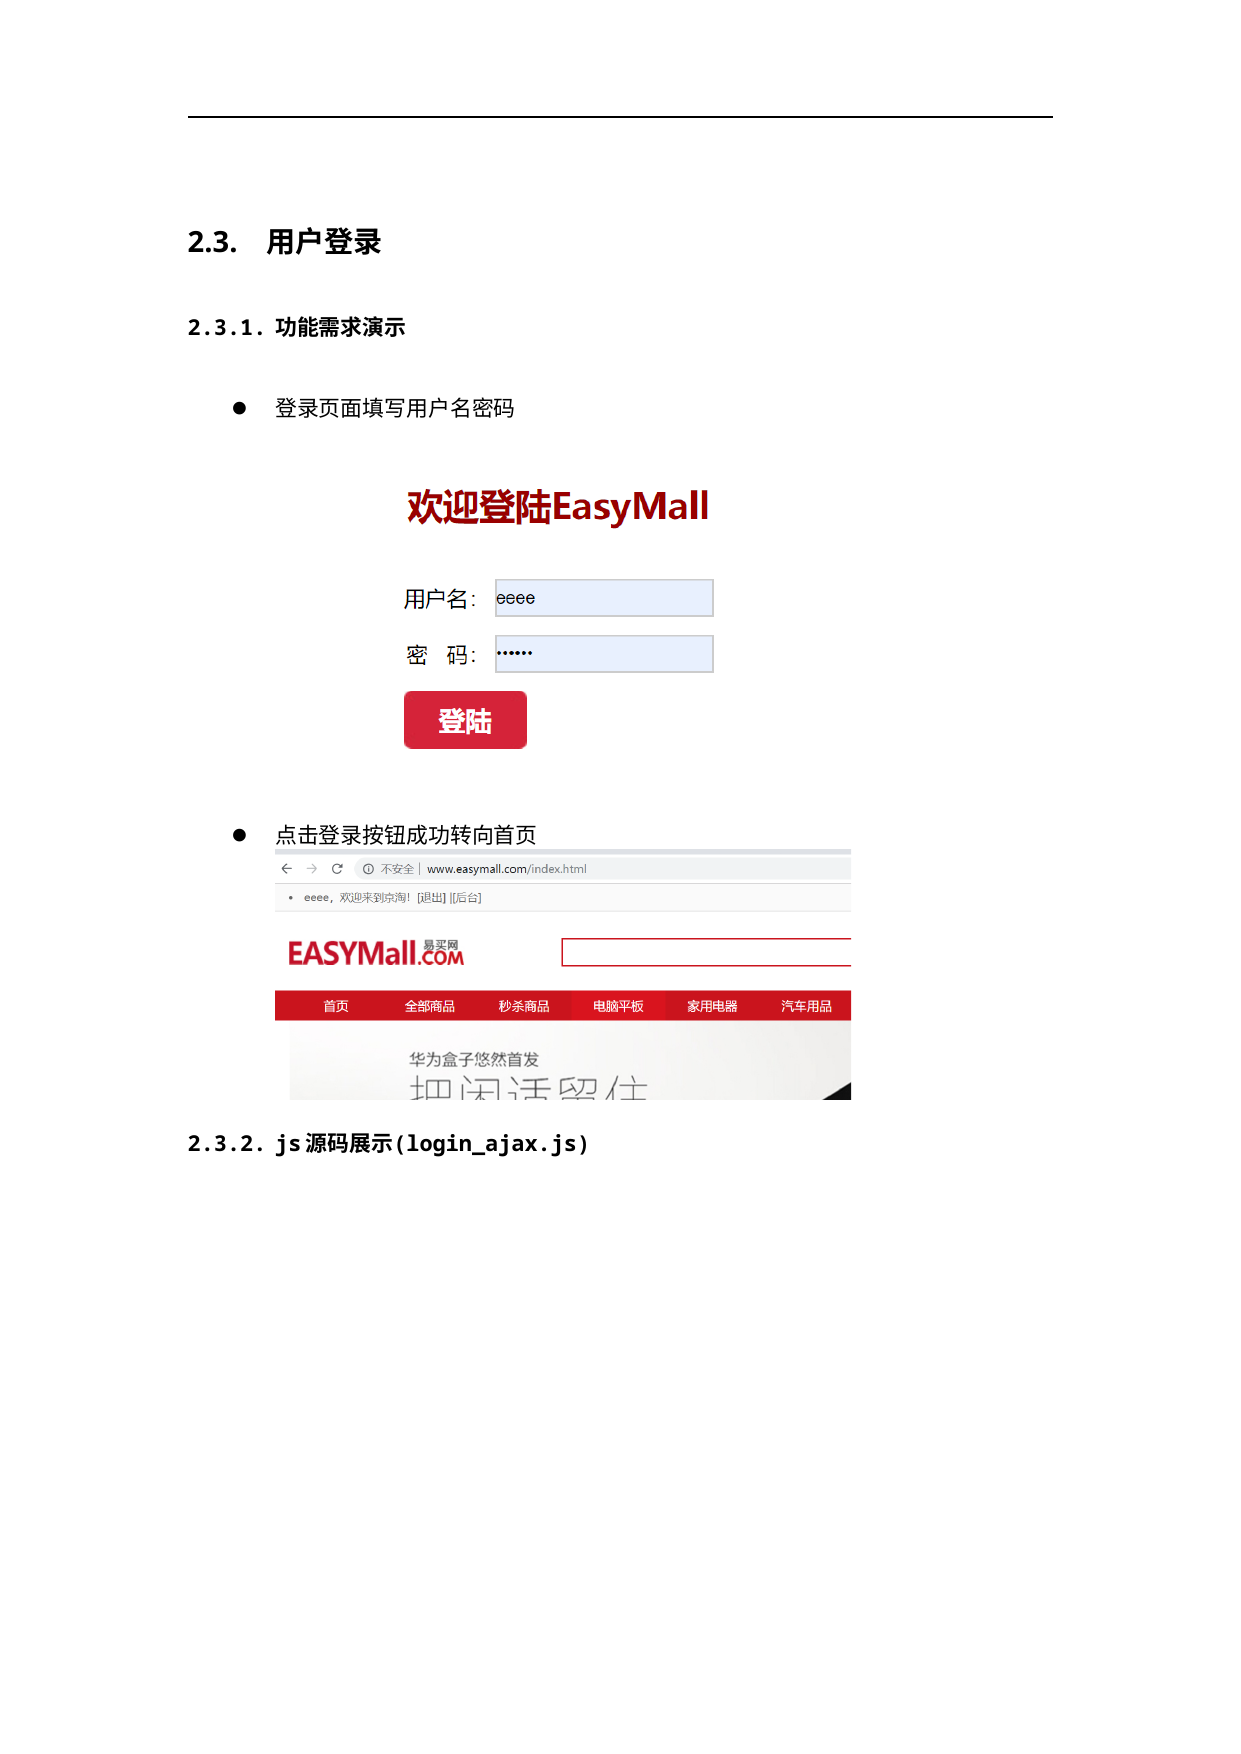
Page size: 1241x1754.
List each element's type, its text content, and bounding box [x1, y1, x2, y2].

subtitle 功能需求演示 [187, 309, 1053, 341]
subtitle js源码展示(login_ajax.js) [187, 1126, 1053, 1158]
picture [275, 849, 852, 1100]
subtitle 用户登录 [187, 219, 1053, 261]
list 登录页面填写用户名密码 [231, 391, 1053, 423]
picture [275, 423, 843, 818]
list 点击登录按钮成功转向首页 [231, 818, 1053, 850]
